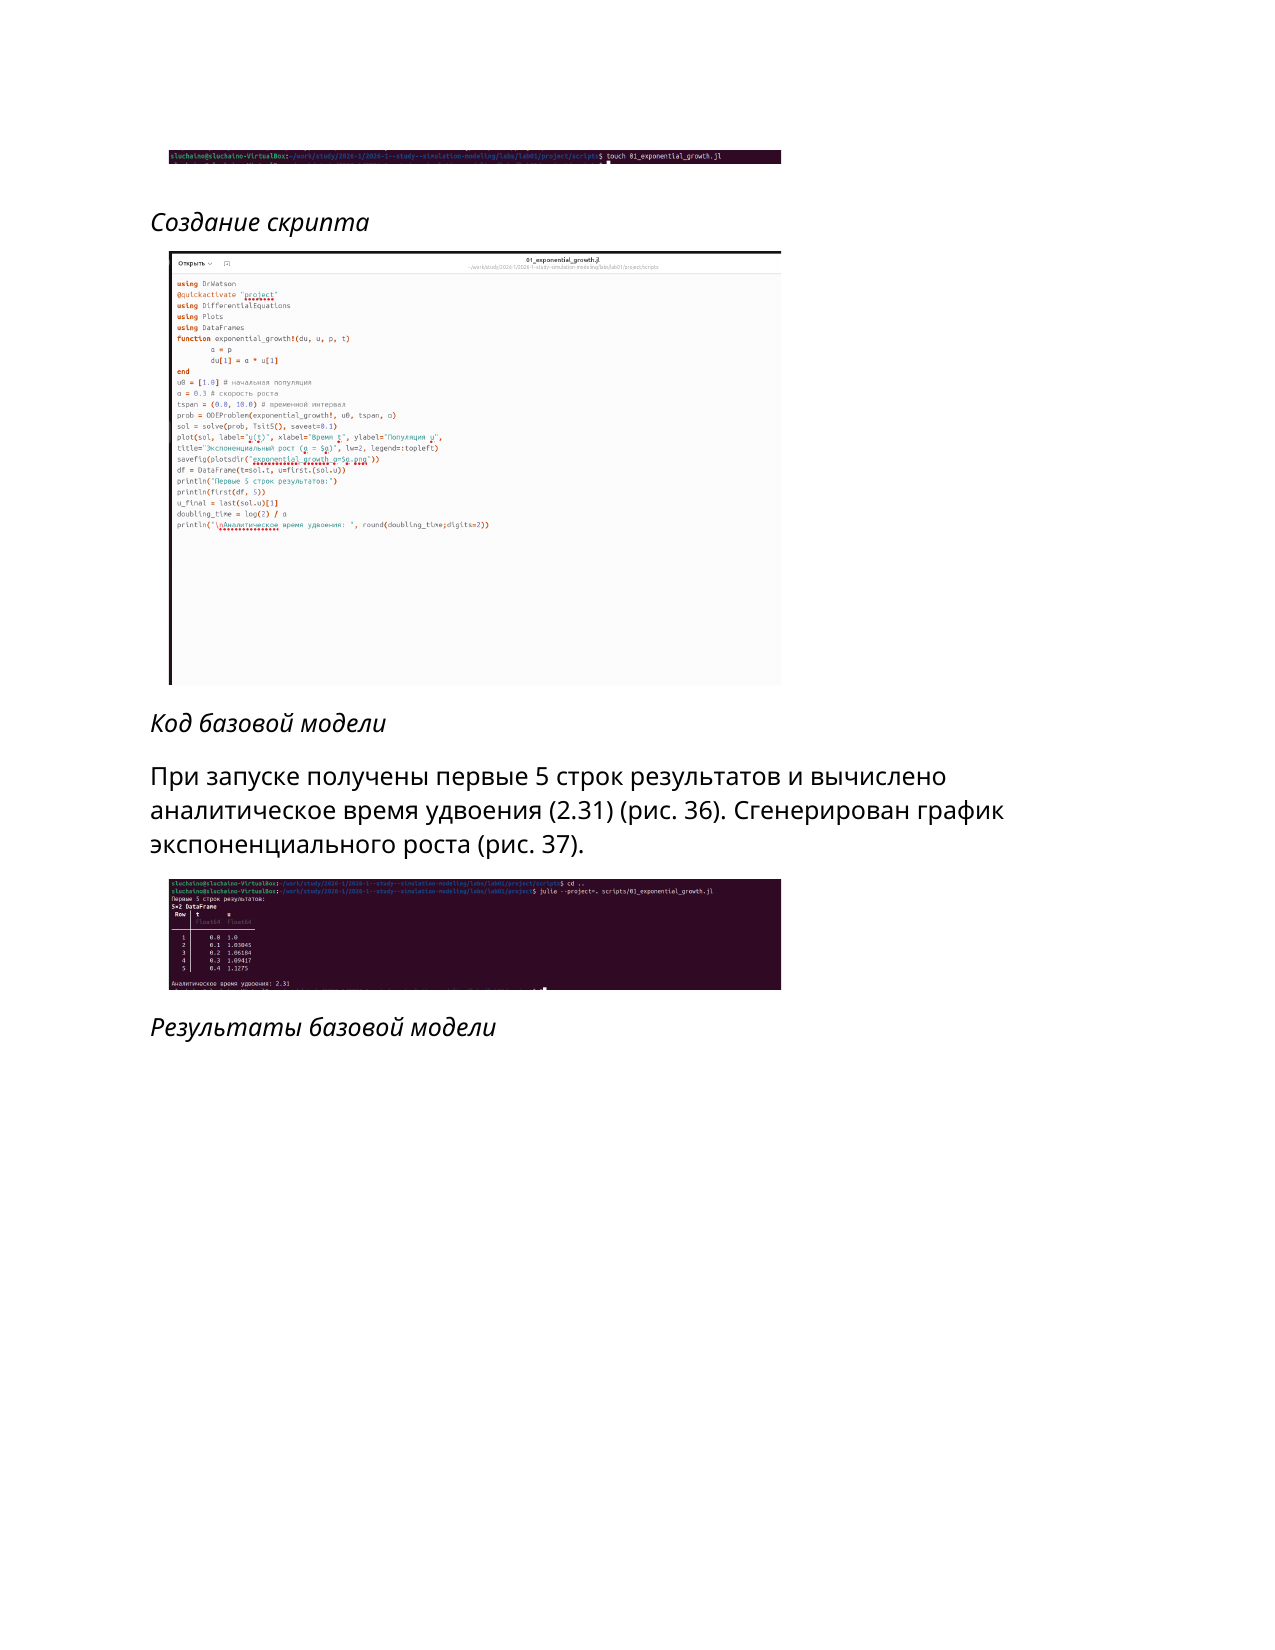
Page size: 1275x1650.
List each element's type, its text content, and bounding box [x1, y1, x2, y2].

text Создание скрипта [150, 205, 1125, 239]
picture [168, 879, 782, 990]
picture [168, 150, 782, 164]
text Результаты базовой модели [150, 1010, 1125, 1044]
picture [168, 251, 782, 685]
text Код базовой модели [150, 706, 1125, 740]
text При запуске получены первые 5 строк результатов и вычислено аналитическое время удвоения (2.31) (рис. 36). Сгенерирован график экспоненциального роста (рис. 37). [150, 758, 1125, 861]
